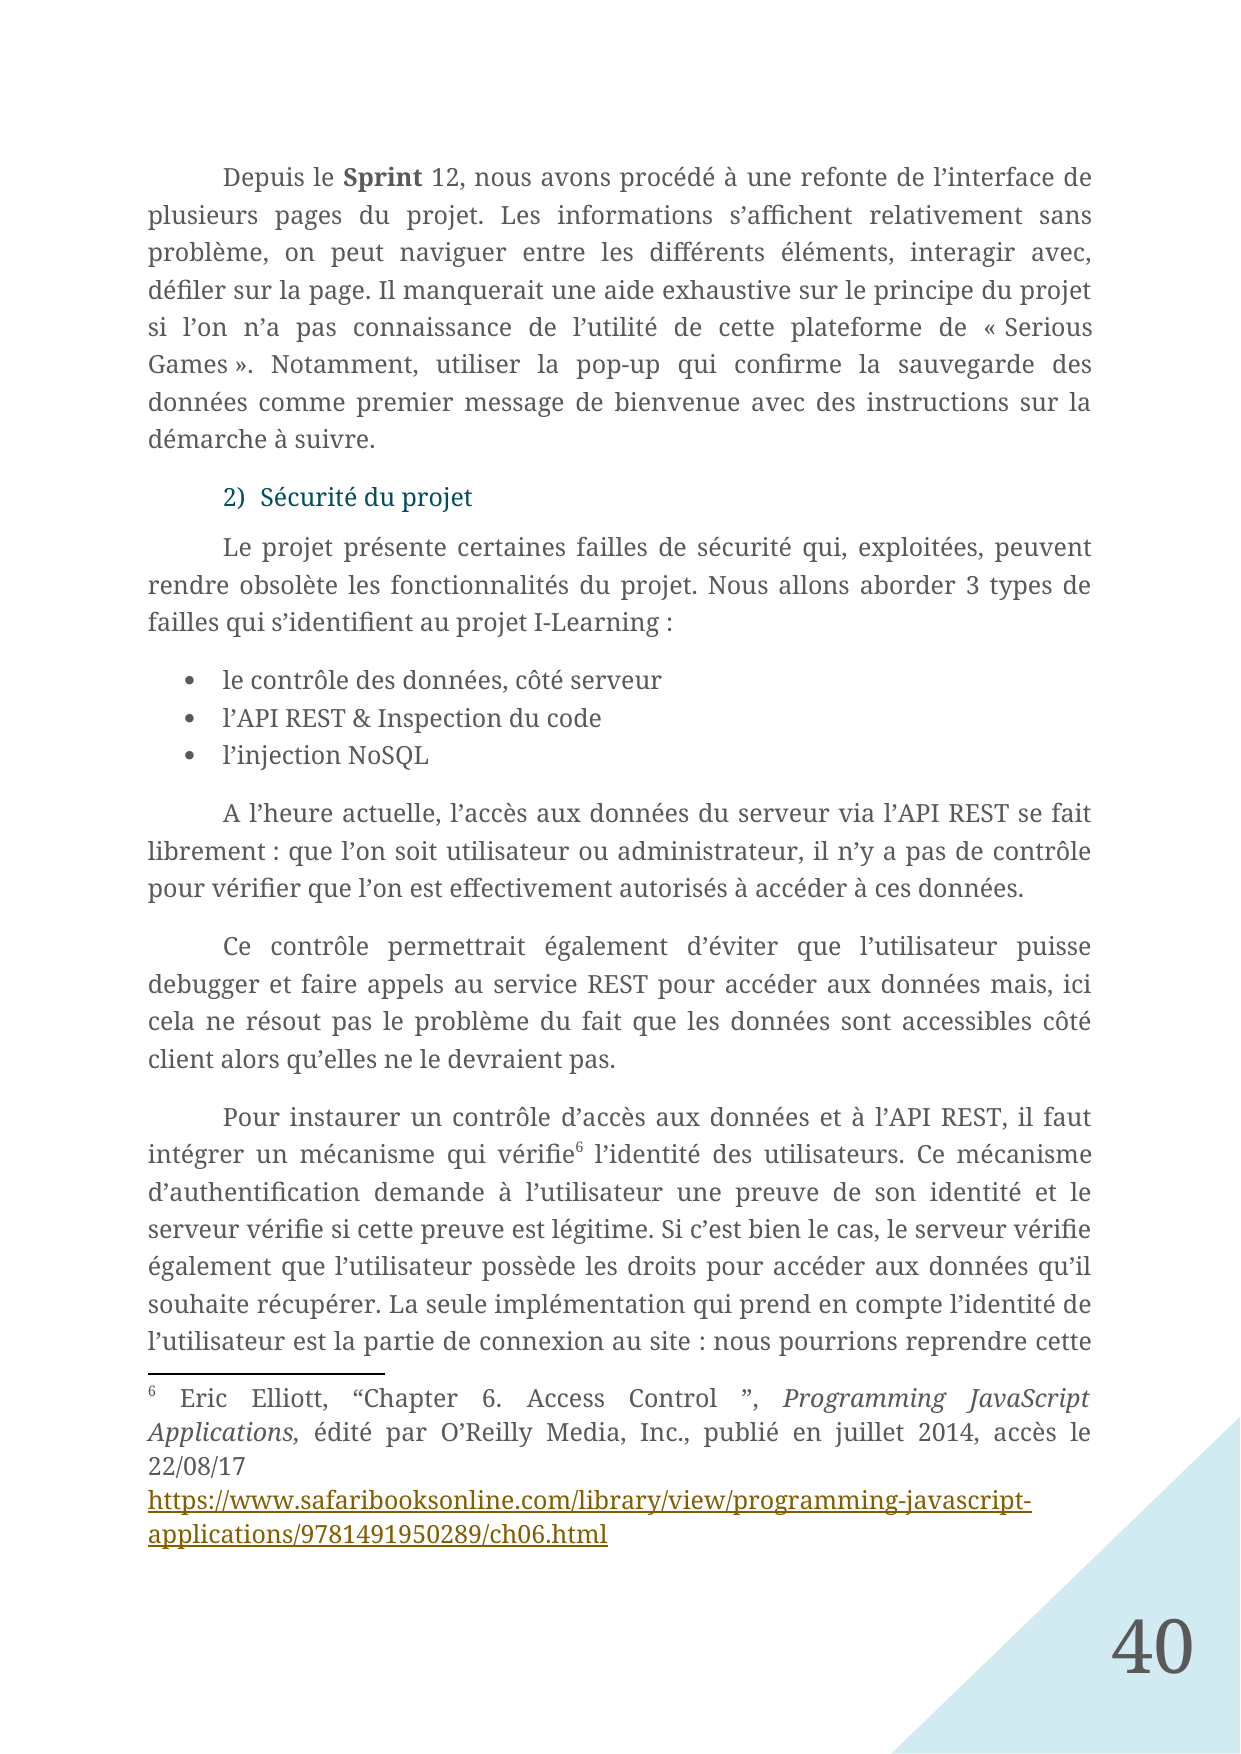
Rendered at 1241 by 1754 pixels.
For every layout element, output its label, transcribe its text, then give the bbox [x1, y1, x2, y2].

list l’injection NoSQL [185, 738, 1093, 772]
text Le projet présente certaines failles de sécurité qui, exploitées, peuvent rendre obsolète les fonctionnalités du projet. Nous allons aborder 3 types de failles qui s’identifient au projet I-Learning : [148, 530, 1093, 639]
subtitle Sécurité du projet [223, 480, 1093, 514]
text Depuis le Sprint 12, nous avons procédé à une refonte de l’interface de plusieurs pages du projet. Les informations s’affichent relativement sans problème, on peut naviguer entre les différents éléments, interagir avec, défiler sur la page. Il manquerait une aide exhaustive sur le principe du projet si l’on n’a pas connaissance de l’utilité de cette plateforme de « Serious Games ». Notamment, utiliser la pop-up qui confirme la sauvegarde des données comme premier message de bienvenue avec des instructions sur la démarche à suivre. [148, 160, 1093, 456]
text Ce contrôle permettrait également d’éviter que l’utilisateur puisse debugger et faire appels au service REST pour accéder aux données mais, ici cela ne résout pas le problème du fait que les données sont accessibles côté client alors qu’elles ne le devraient pas. [148, 929, 1093, 1075]
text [148, 1099, 1093, 1358]
list le contrôle des données, côté serveur [185, 663, 1093, 697]
text A l’heure actuelle, l’accès aux données du serveur via l’API REST se fait librement : que l’on soit utilisateur ou administrateur, il n’y a pas de contrôle pour vérifier que l’on est effectivement autorisés à accéder à ces données. [148, 796, 1093, 905]
list l’API REST & Inspection du code [185, 700, 1093, 734]
